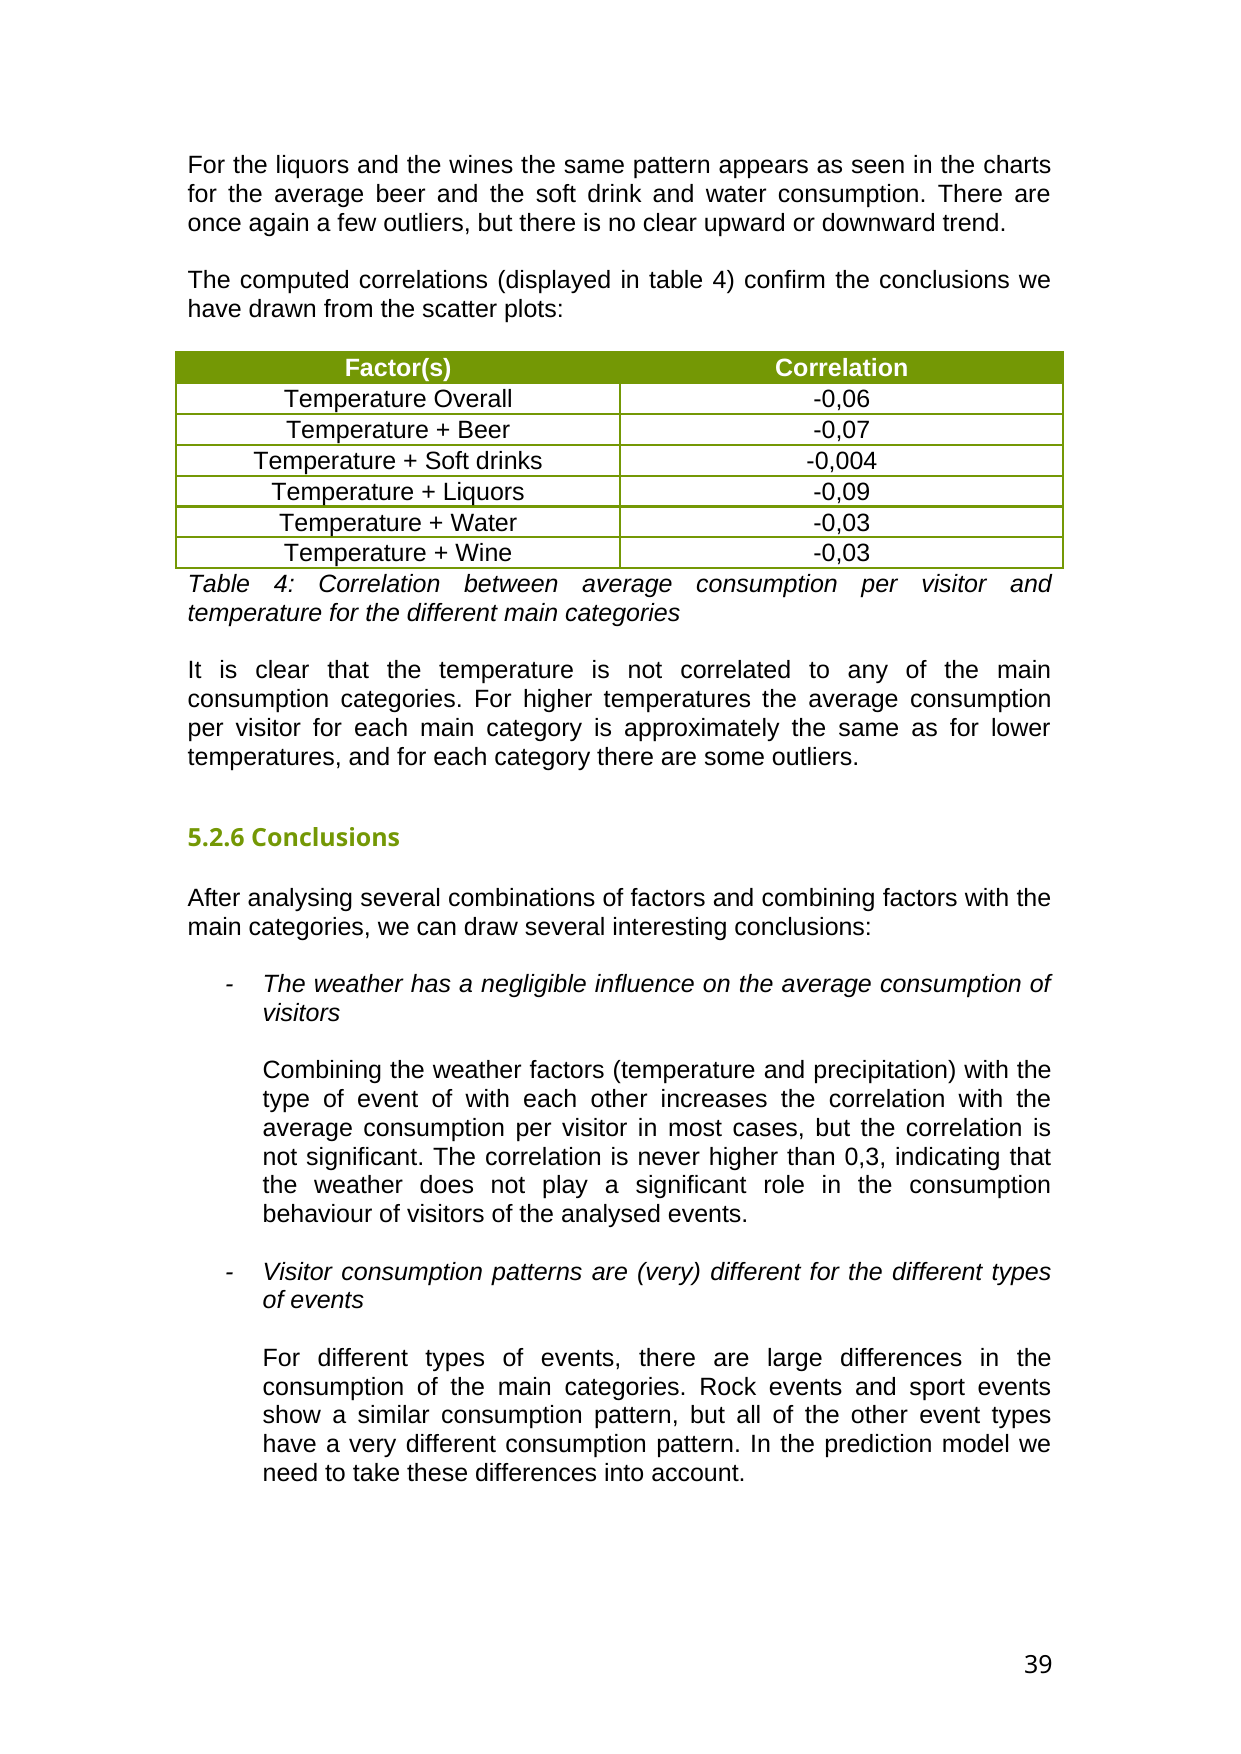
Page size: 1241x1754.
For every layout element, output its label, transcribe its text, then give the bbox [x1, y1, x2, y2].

text After analysing several combinations of factors and combining factors with the main categories, we can draw several interesting conclusions: [187, 883, 1053, 940]
table_cell -0,004 [621, 446, 1062, 474]
text Table 4: Correlation between average consumption per visitor and temperature for the different main categories [187, 569, 1053, 627]
table_cell Temperature + Beer [177, 415, 619, 444]
table_cell Temperature + Water [177, 508, 619, 536]
subtitle 5.2.6 Conclusions [187, 820, 1053, 854]
text It is clear that the temperature is not correlated to any of the main consumption categories. For higher temperatures the average consumption per visitor for each main category is approximately the same as for lower temperatures, and for each category there are some outliers. [187, 655, 1053, 770]
table_cell Temperature + Liquors [177, 477, 619, 505]
text For the liquors and the wines the same pattern appears as seen in the charts for the average beer and the soft drink and water consumption. There are once again a few outliers, but there is no clear upward or downward trend. [187, 150, 1053, 236]
table_cell -0,06 [621, 384, 1062, 413]
text The computed correlations (displayed in table 4) confirm the conclusions we have drawn from the scatter plots: [187, 265, 1053, 322]
list The weather has a negligible influence on the average consumption of visitors [225, 969, 1053, 1027]
table_cell Temperature + Wine [177, 538, 619, 567]
list Combining the weather factors (temperature and precipitation) with the type of event of with each other increases the correlation with the average consumption per visitor in most cases, but the correlation is not significant. The correlation is never higher than 0,3, indicating that the weather does not play a significant role in the consumption behaviour of visitors of the analysed events. [262, 1055, 1053, 1228]
table_cell -0,03 [621, 538, 1062, 567]
table_cell -0,03 [621, 508, 1062, 536]
table_cell -0,09 [621, 477, 1062, 505]
table_header Correlation [620, 353, 1062, 382]
table_cell -0,07 [621, 415, 1062, 444]
table_cell Temperature Overall [177, 384, 619, 413]
table_header Factor(s) [177, 353, 620, 382]
list Visitor consumption patterns are (very) different for the different types of events [225, 1257, 1053, 1314]
table_cell Temperature + Soft drinks [177, 446, 619, 474]
list For different types of events, there are large differences in the consumption of the main categories. Rock events and sport events show a similar consumption pattern, but all of the other event types have a very different consumption pattern. In the prediction model we need to take these differences into account. [262, 1343, 1053, 1487]
